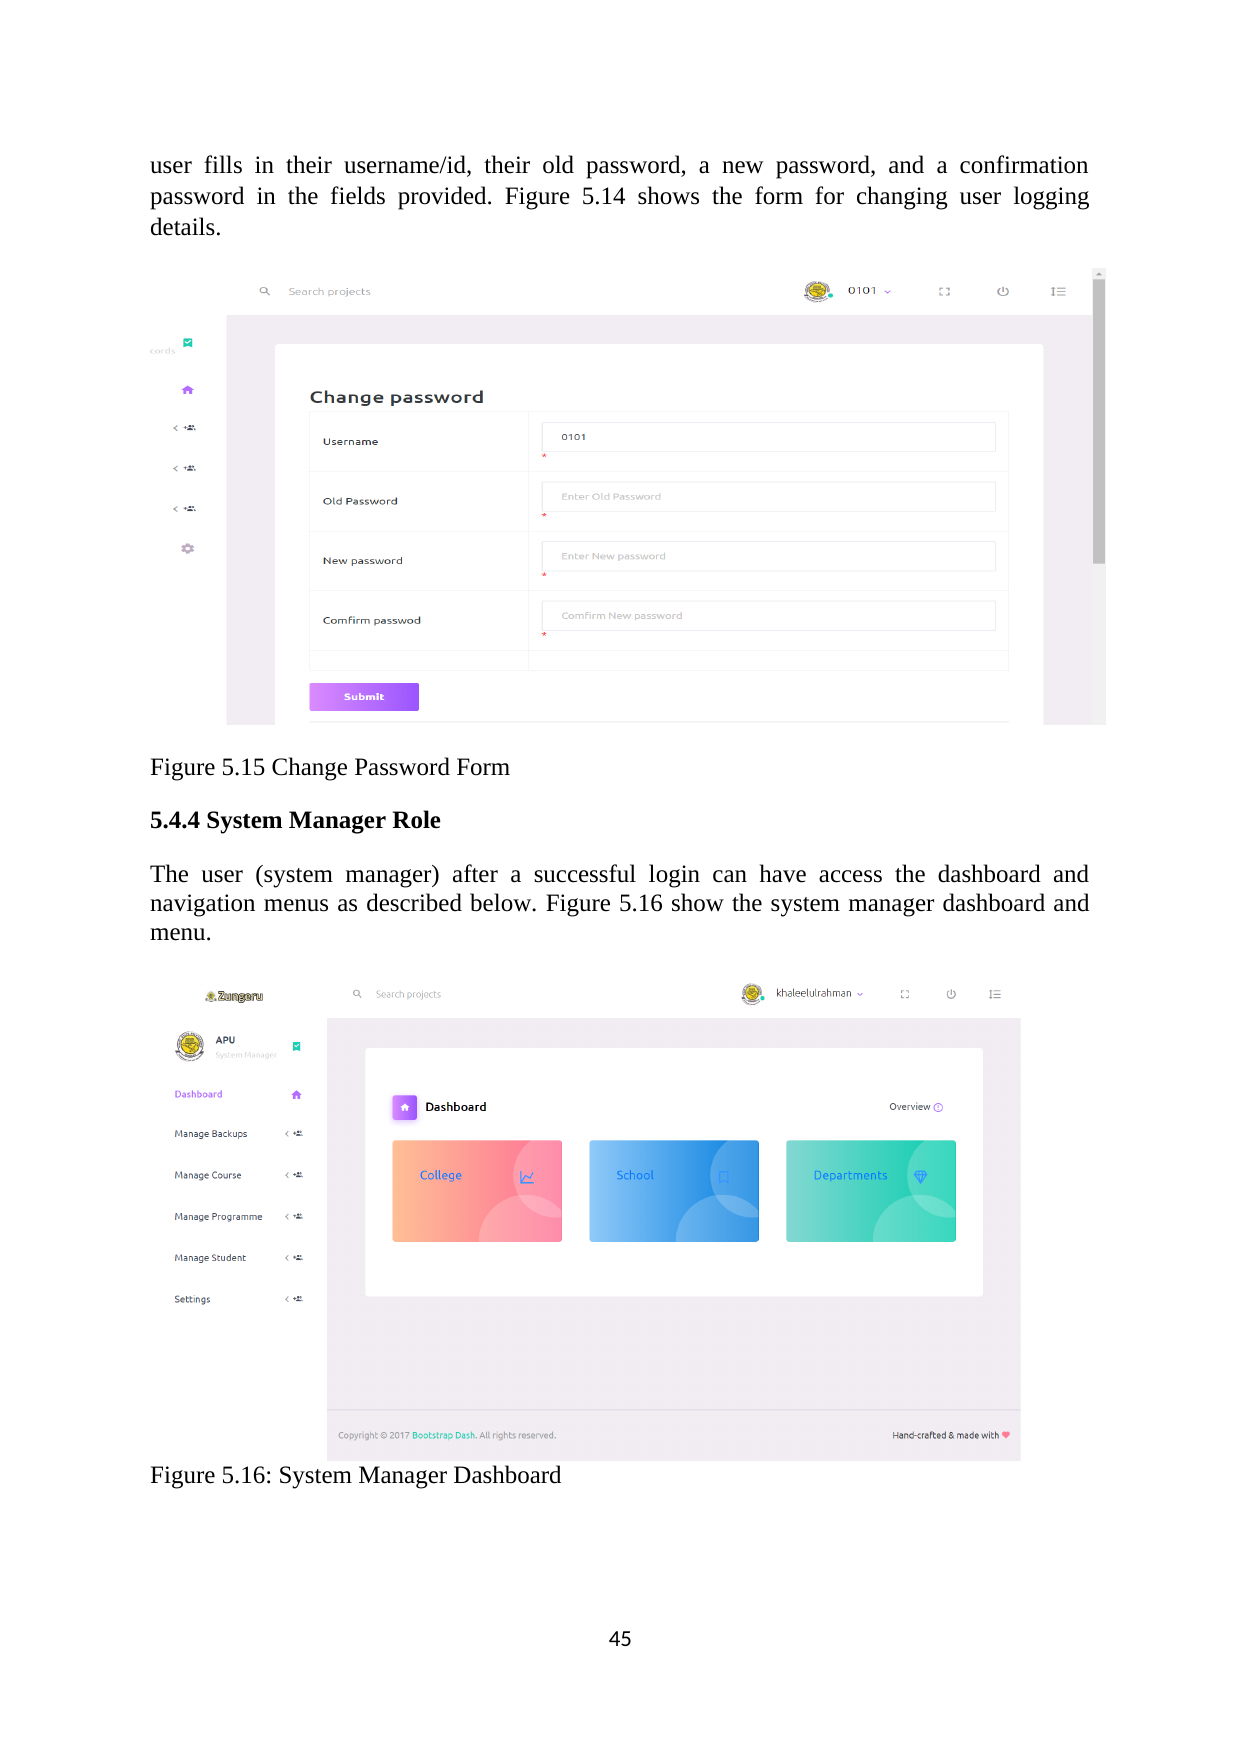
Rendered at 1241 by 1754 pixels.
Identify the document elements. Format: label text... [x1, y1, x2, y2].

picture [150, 970, 1021, 1461]
text Figure 5.16: System Manager Dashboard [150, 1460, 1090, 1489]
subtitle 5.4.4 System Manager Role [150, 805, 1090, 834]
text Figure 5.15 Change Password Form [150, 752, 1090, 780]
picture [150, 268, 1106, 725]
text The user (system manager) after a successful login can have access the dashboard and navigation menus as described below. Figure 5.16 show the system manager dashboard and menu. [150, 859, 1090, 945]
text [150, 150, 1090, 241]
